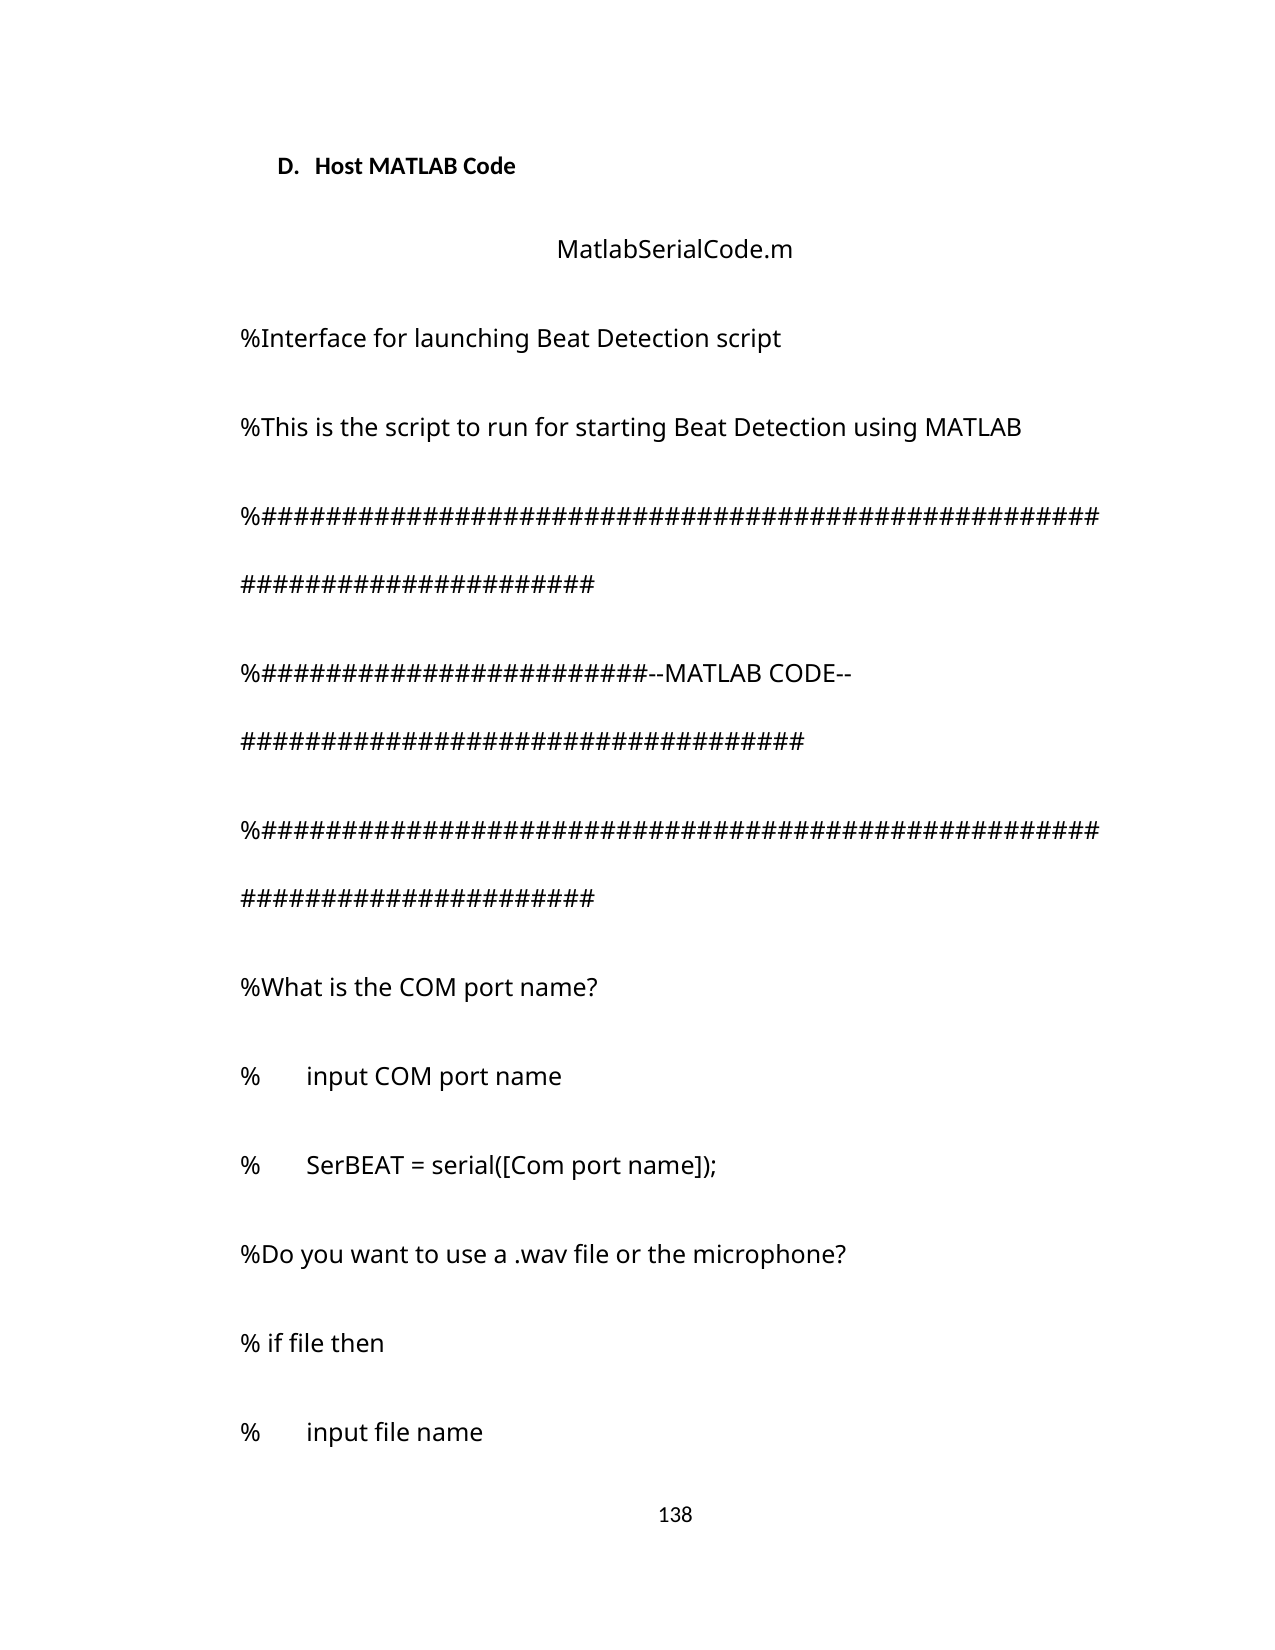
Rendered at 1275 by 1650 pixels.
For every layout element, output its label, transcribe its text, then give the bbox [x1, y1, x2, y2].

text % input file name [240, 1415, 1110, 1449]
text % input COM port name [240, 1059, 1110, 1093]
text %What is the COM port name? [240, 970, 1110, 1004]
text MatlabSerialCode.m [240, 232, 1110, 266]
list Host MATLAB Code [277, 150, 1110, 181]
text %Do you want to use a .wav file or the microphone? [240, 1237, 1110, 1271]
text %Interface for launching Beat Detection script [240, 321, 1110, 355]
text % SerBEAT = serial([Com port name]); [240, 1148, 1110, 1182]
text %########################--MATLAB CODE--################################### [240, 656, 1110, 758]
text %This is the script to run for starting Beat Detection using MATLAB [240, 410, 1110, 444]
text % if file then [240, 1326, 1110, 1360]
text %########################################################################## [240, 499, 1110, 601]
text %########################################################################## [240, 813, 1110, 915]
